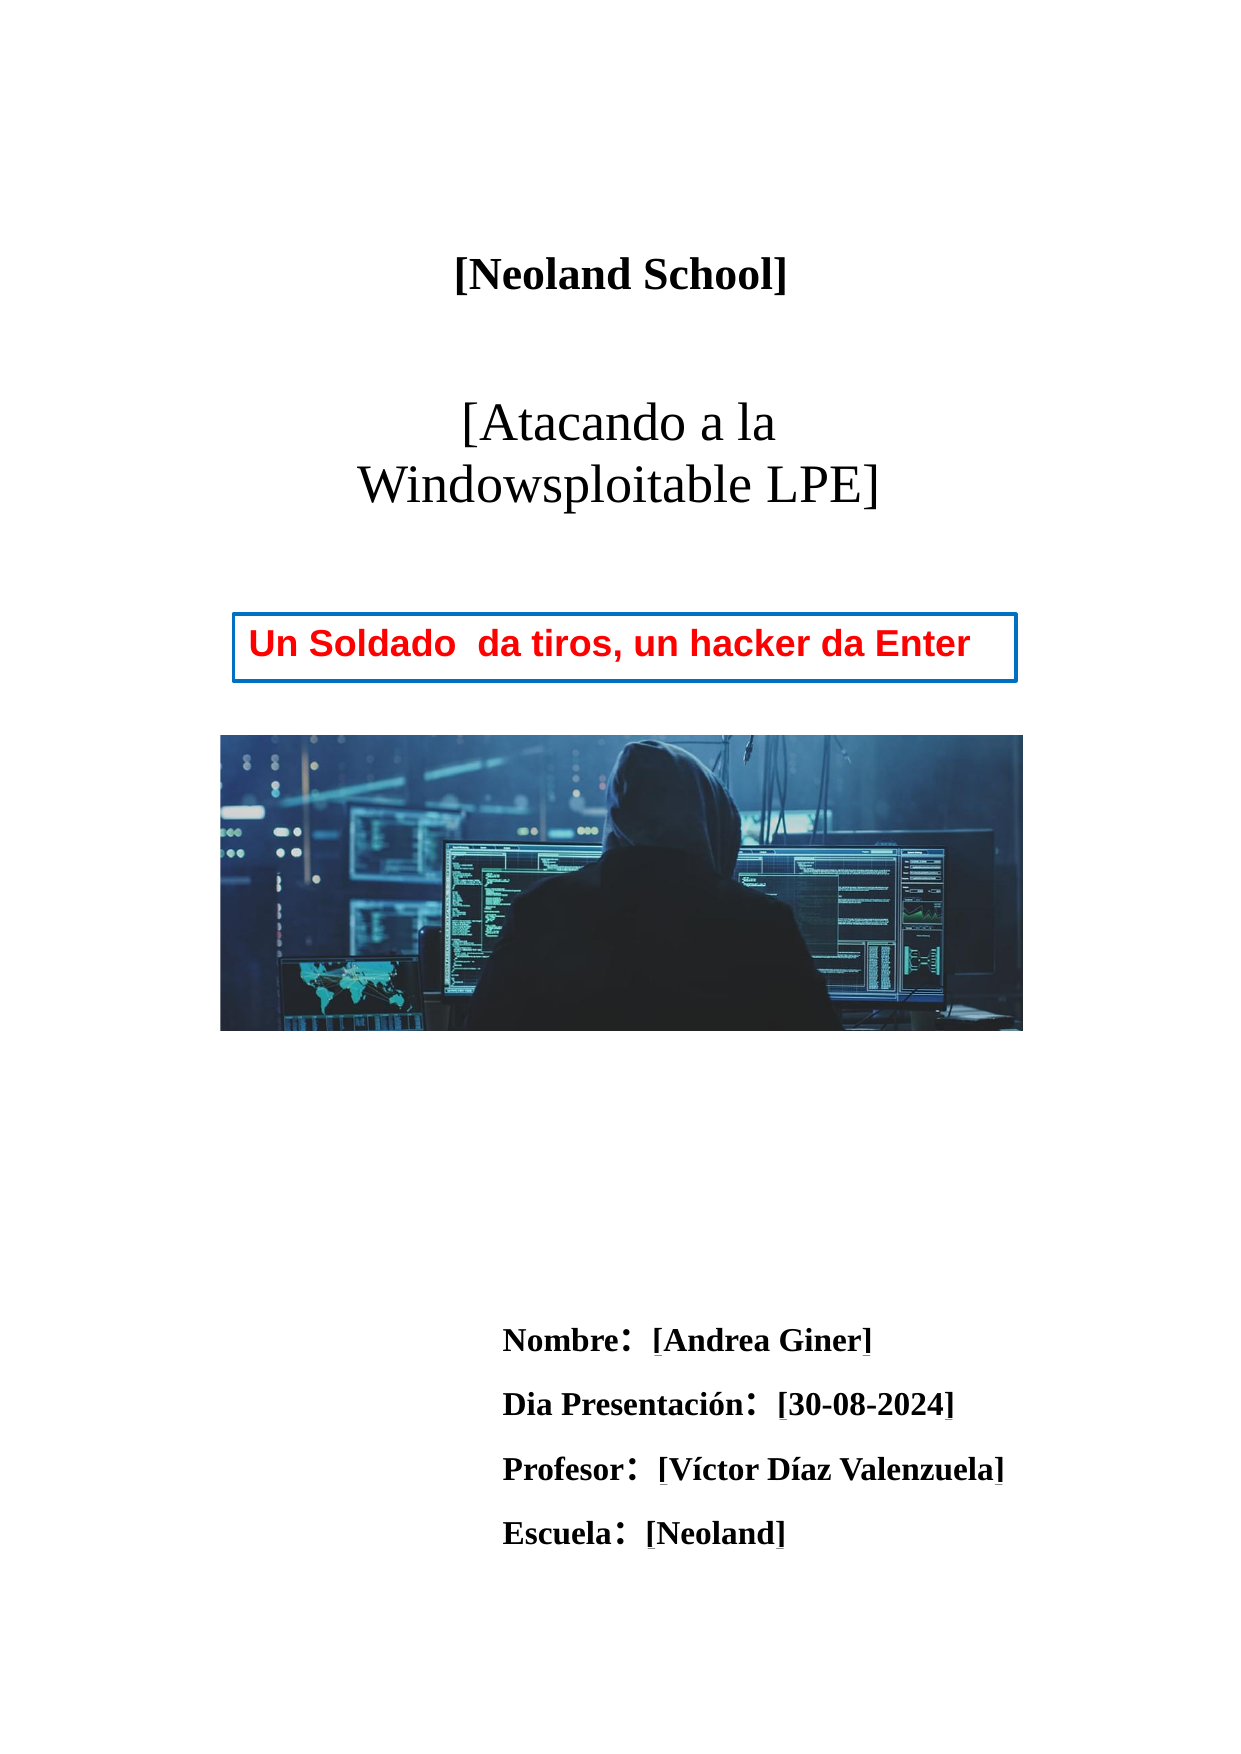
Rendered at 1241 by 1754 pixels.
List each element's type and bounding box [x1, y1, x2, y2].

picture [220, 735, 1023, 1031]
